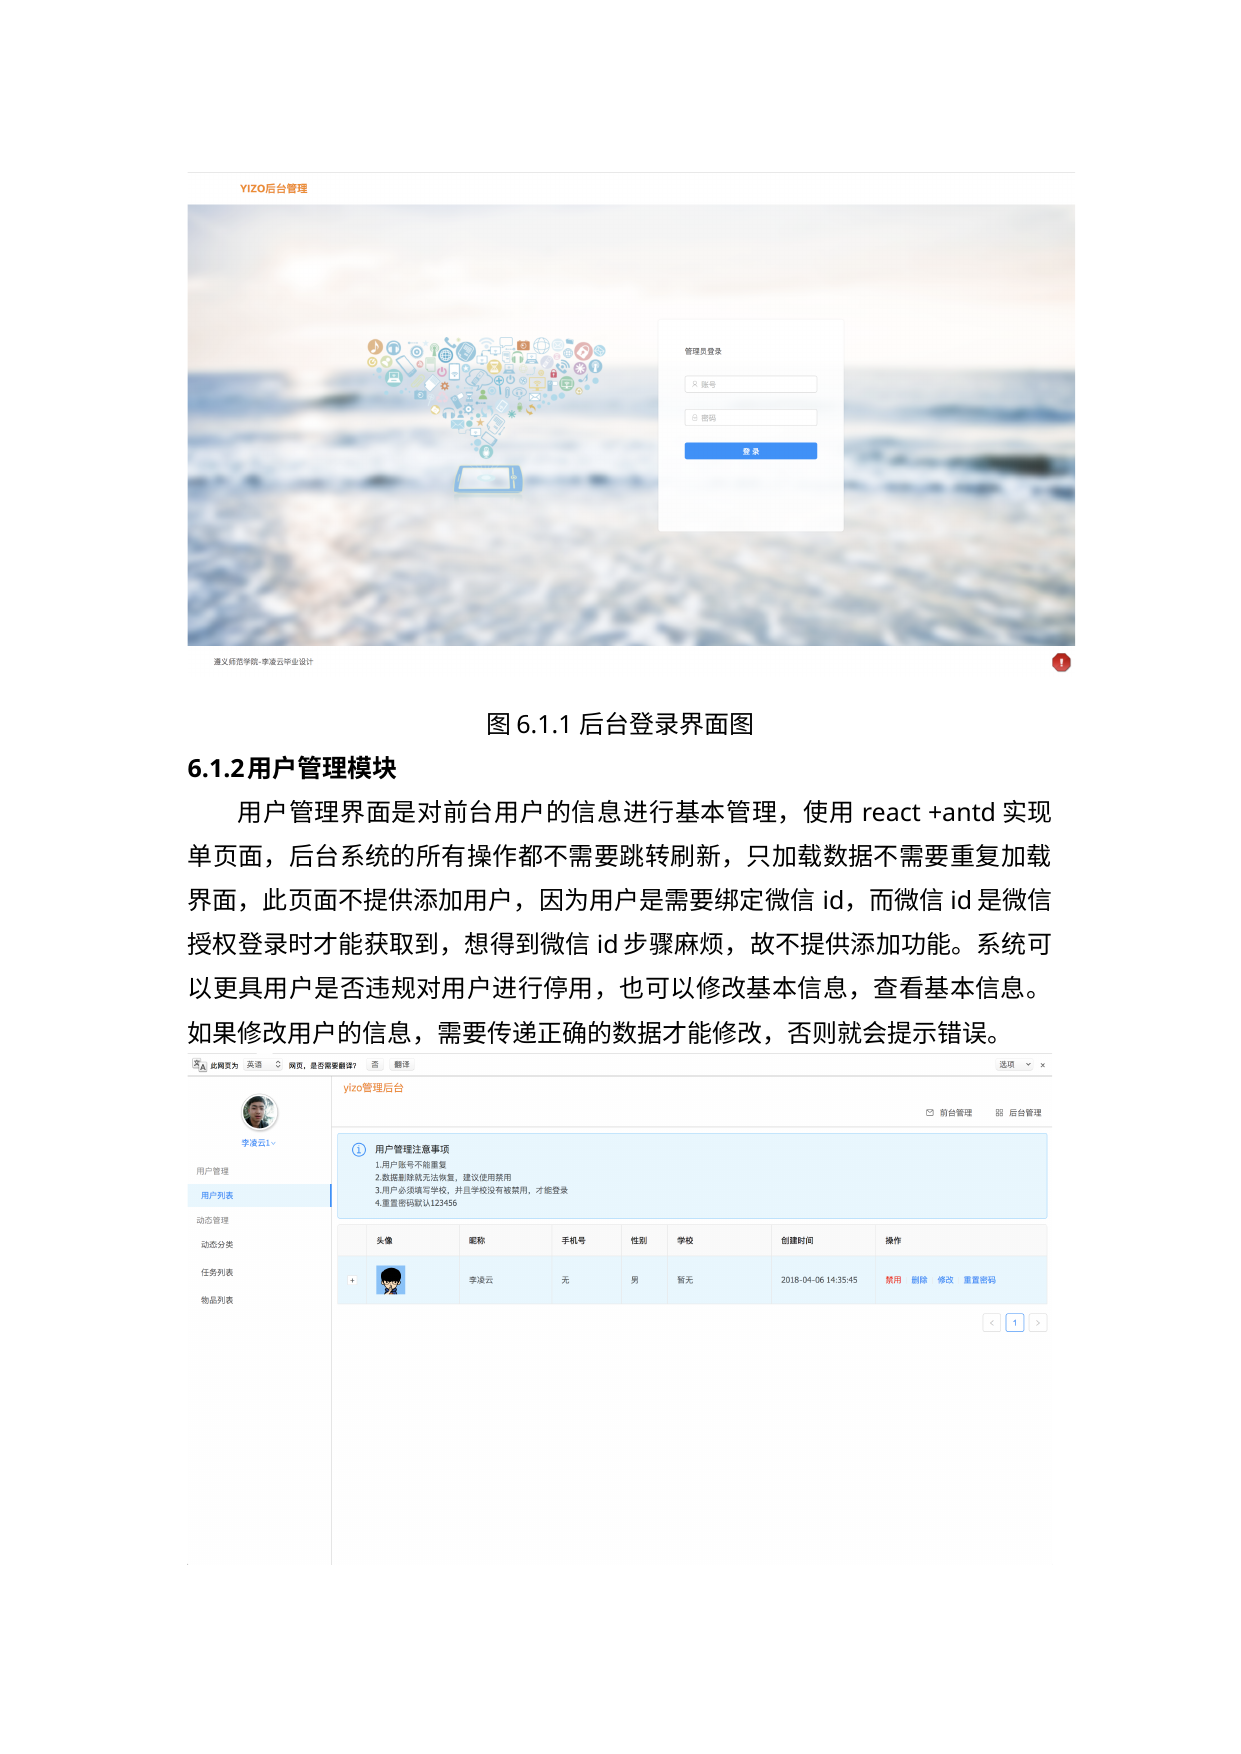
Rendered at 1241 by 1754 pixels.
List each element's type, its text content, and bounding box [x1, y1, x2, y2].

text 用户管理界面是对前台用户的信息进行基本管理，使用react +antd实现单页面，后台系统的所有操作都不需要跳转刷新，只加载数据不需要重复加载界面，此页面不提供添加用户，因为用户是需要绑定微信id，而微信id是微信授权登录时才能获取到，想得到微信id步骤麻烦，故不提供添加功能。系统可以更具用户是否违规对用户进行停用，也可以修改基本信息，查看基本信息。如果修改用户的信息，需要传递正确的数据才能修改，否则就会提示错误。 [187, 789, 1053, 1053]
picture [187, 172, 1075, 677]
text 图6.1.1 后台登录界面图 [187, 701, 1053, 745]
picture [187, 1053, 1053, 1565]
subtitle 用户管理模块 [187, 745, 1053, 789]
